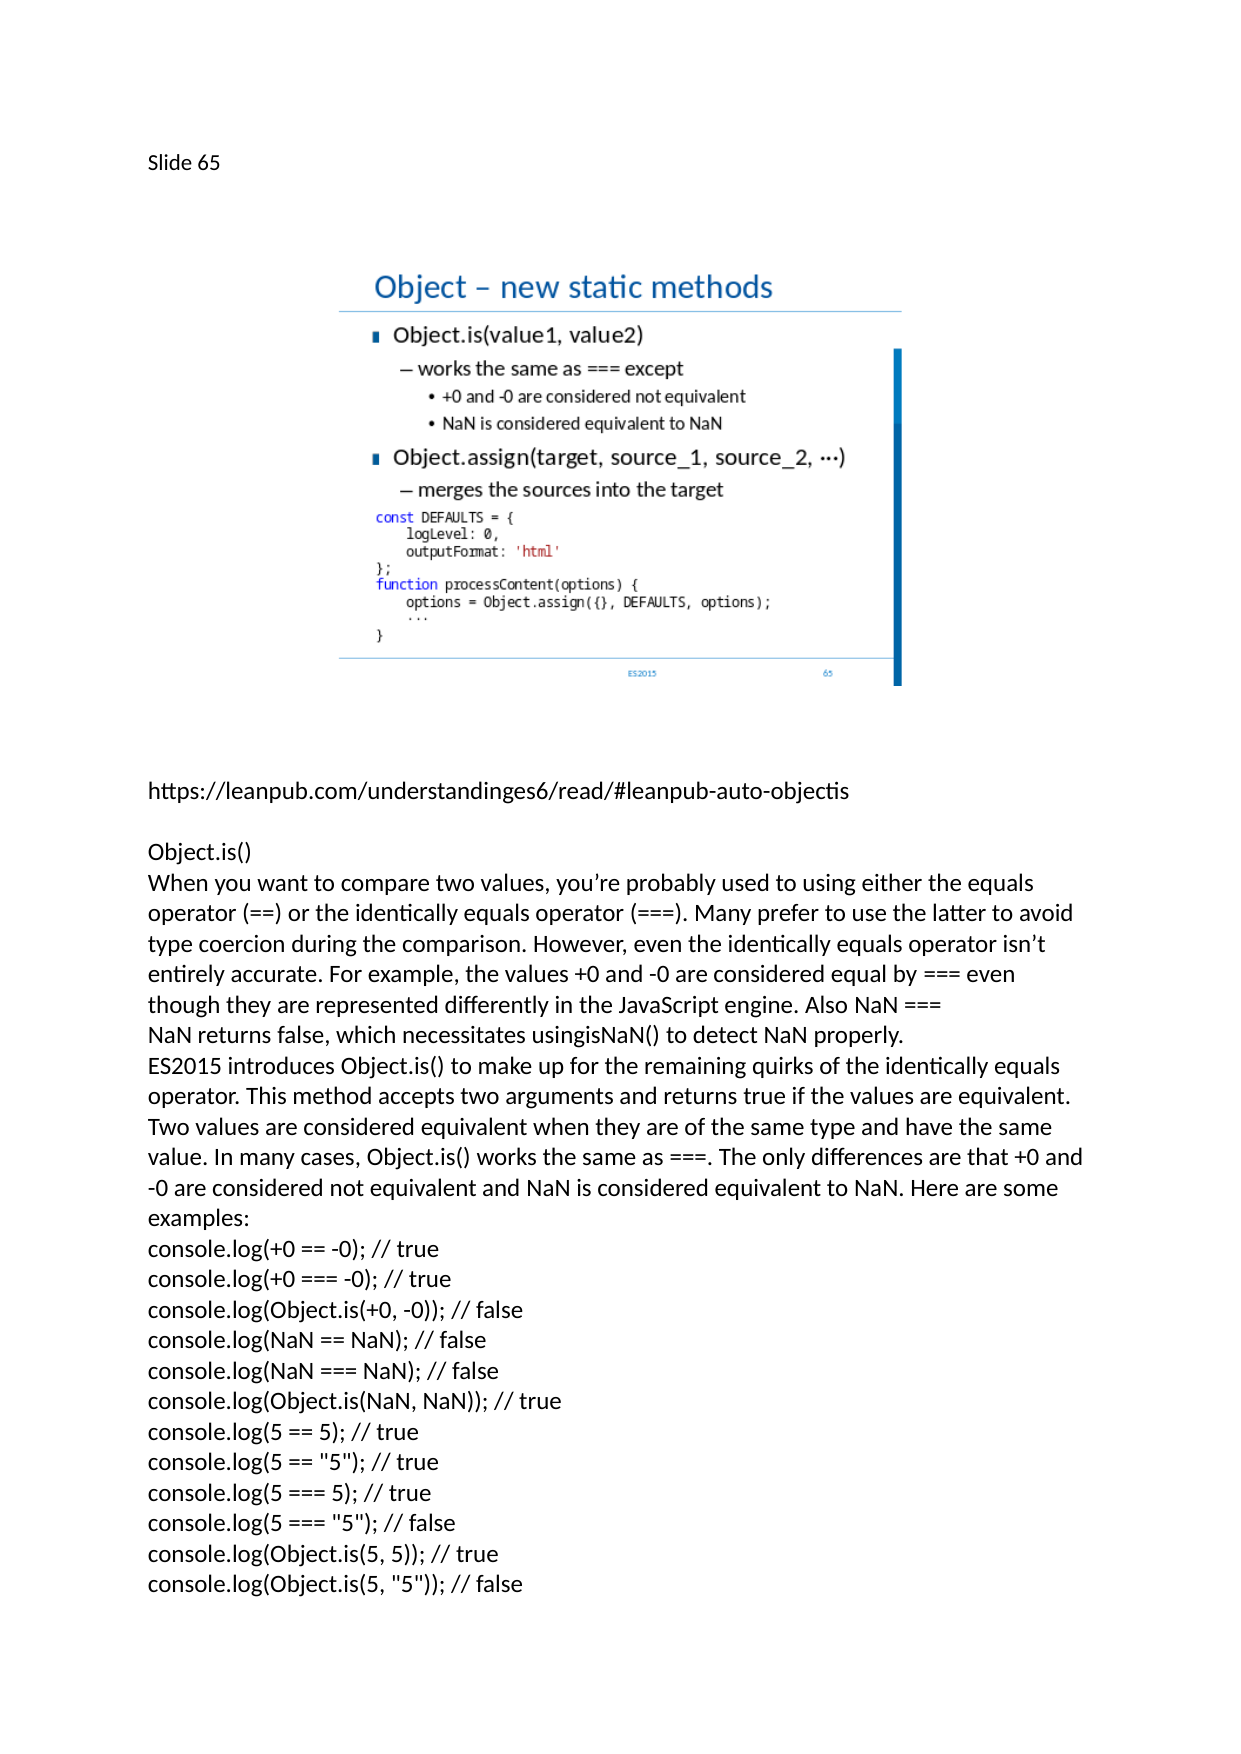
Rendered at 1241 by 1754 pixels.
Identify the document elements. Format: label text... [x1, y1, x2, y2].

text console.log(+0 === -0); // true [148, 1263, 1093, 1294]
text console.log(+0 == -0); // true [148, 1233, 1093, 1263]
text console.log(Object.is(NaN, NaN)); // true [148, 1386, 1093, 1416]
text console.log(Object.is(5, "5")); // false [148, 1569, 1093, 1599]
text https://leanpub.com/understandinges6/read/#leanpub-auto-objectis [148, 775, 1093, 806]
text Slide 65 [148, 148, 1093, 176]
text console.log(5 === "5"); // false [148, 1508, 1093, 1538]
text When you want to compare two values, you’re probably used to using either the equals operator (==) or the identically equals operator (===). Many prefer to use the latter to avoid type coercion during the comparison. However, even the identically equals operator isn’t entirely accurate. For example, the values +0 and -0 are considered equal by === even though they are represented differently in the JavaScript engine. Also NaN === NaN returns false, which necessitates usingisNaN() to detect NaN properly. [148, 867, 1093, 1050]
text console.log(NaN == NaN); // false [148, 1324, 1093, 1355]
text Object.is() [148, 836, 1093, 867]
text console.log(Object.is(+0, -0)); // false [148, 1294, 1093, 1324]
text console.log(5 == 5); // true [148, 1416, 1093, 1447]
text console.log(Object.is(5, 5)); // true [148, 1538, 1093, 1569]
text console.log(5 == "5"); // true [148, 1447, 1093, 1477]
text console.log(NaN === NaN); // false [148, 1355, 1093, 1386]
text ES2015 introduces Object.is() to make up for the remaining quirks of the identically equals operator. This method accepts two arguments and returns true if the values are equivalent. Two values are considered equivalent when they are of the same type and have the same value. In many cases, Object.is() works the same as ===. The only differences are that +0 and -0 are considered not equivalent and NaN is considered equivalent to NaN. Here are some examples: [148, 1050, 1093, 1233]
text console.log(5 === 5); // true [148, 1477, 1093, 1508]
